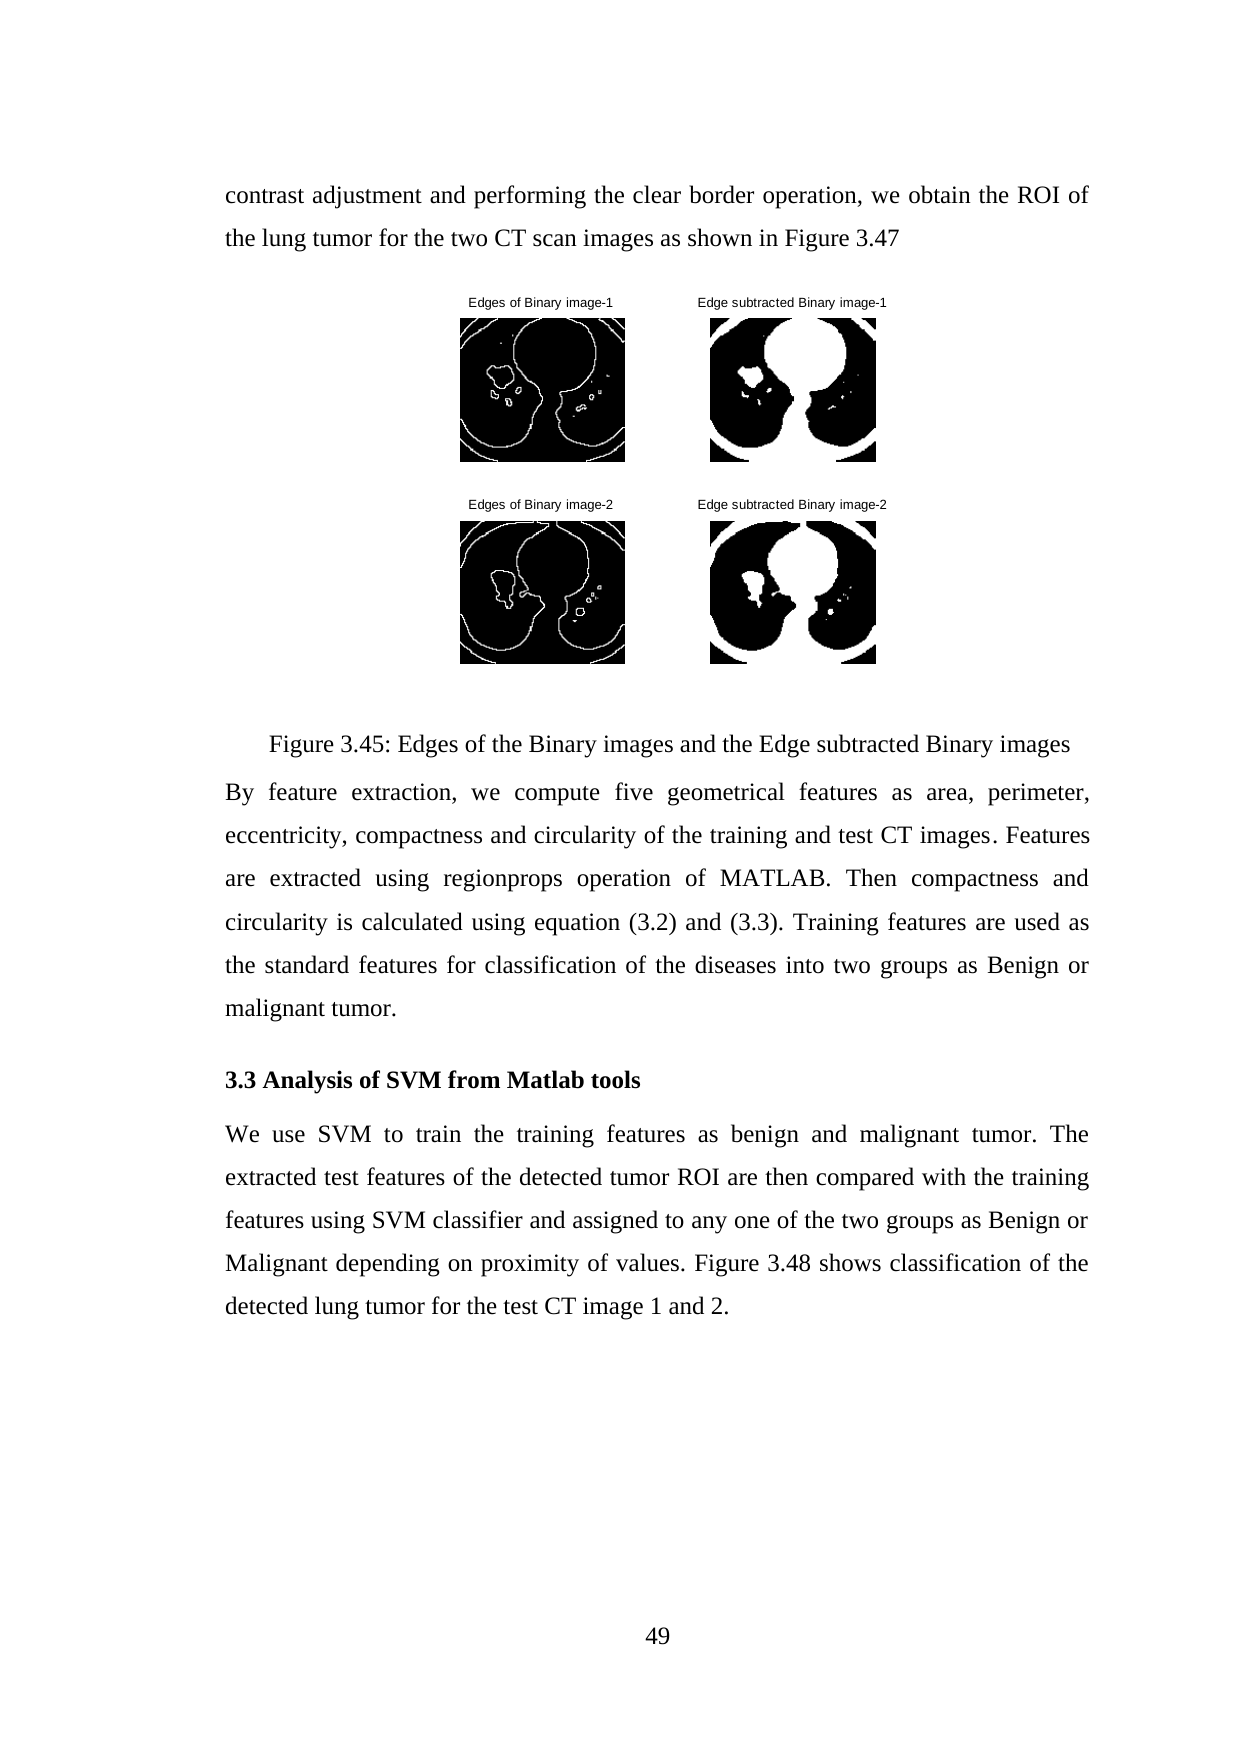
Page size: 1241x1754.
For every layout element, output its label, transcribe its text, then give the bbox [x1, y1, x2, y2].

subtitle 3.3 Analysis of SVM from Matlab tools [225, 1065, 1090, 1094]
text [225, 180, 1090, 252]
text By feature extraction, we compute five geometrical features as area, perimeter, eccentricity, compactness and circularity of the training and test CT images. Features are extracted using regionprops operation of MATLAB. Then compactness and circularity is calculated using equation (3.2) and (3.3). Training features are used as the standard features for classification of the diseases into two groups as Benign or malignant tumor. [225, 777, 1090, 1022]
text We use SVM to train the training features as benign and malignant tumor. The extracted test features of the detected tumor ROI are then compared with the training features using SVM classifier and assigned to any one of the two groups as Benign or Malignant depending on proximity of values. Figure 3.48 shows classification of the detected lung tumor for the test CT image 1 and 2. [225, 1119, 1090, 1320]
